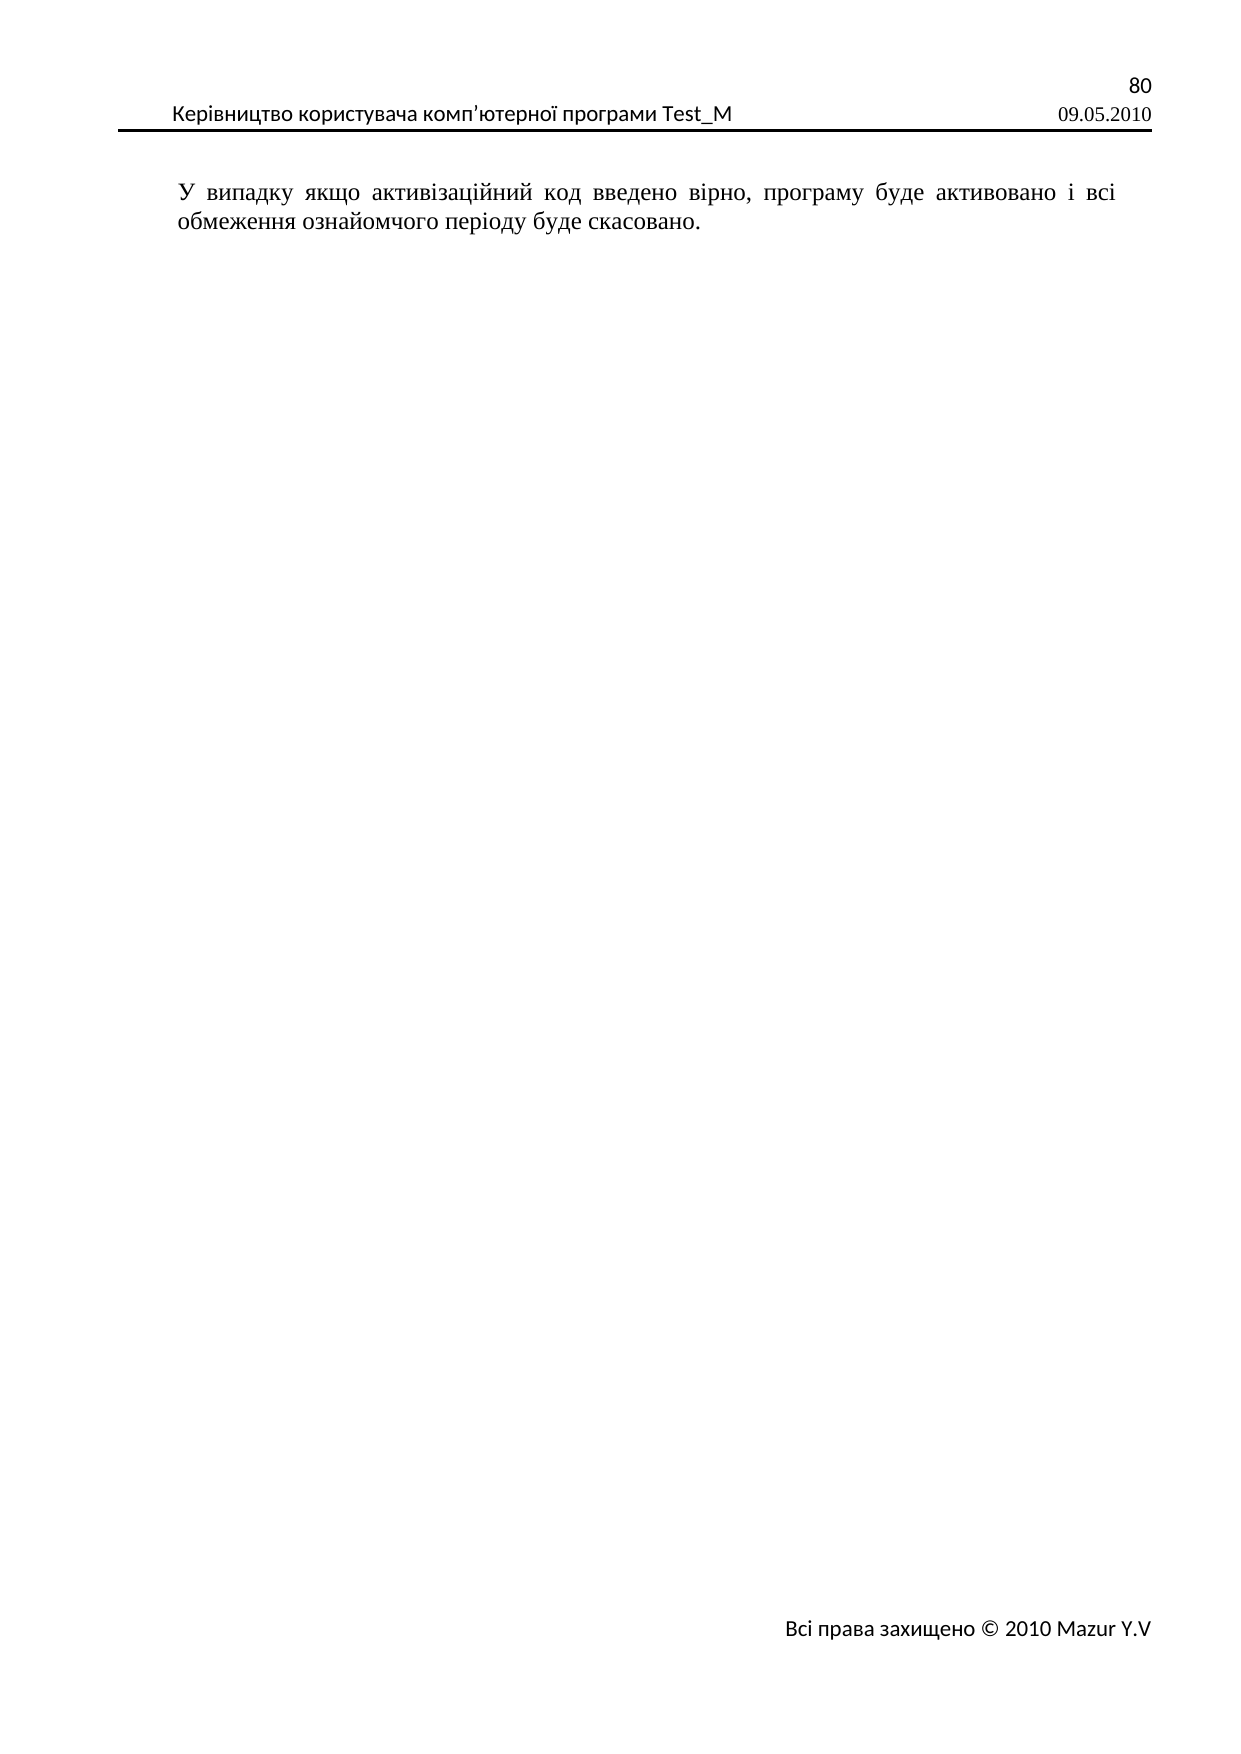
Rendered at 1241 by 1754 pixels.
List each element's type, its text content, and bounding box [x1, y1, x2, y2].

text У випадку якщо активізаційний код введено вірно, програму буде активовано і всі обмеження ознайомчого періоду буде скасовано. [177, 177, 1117, 235]
